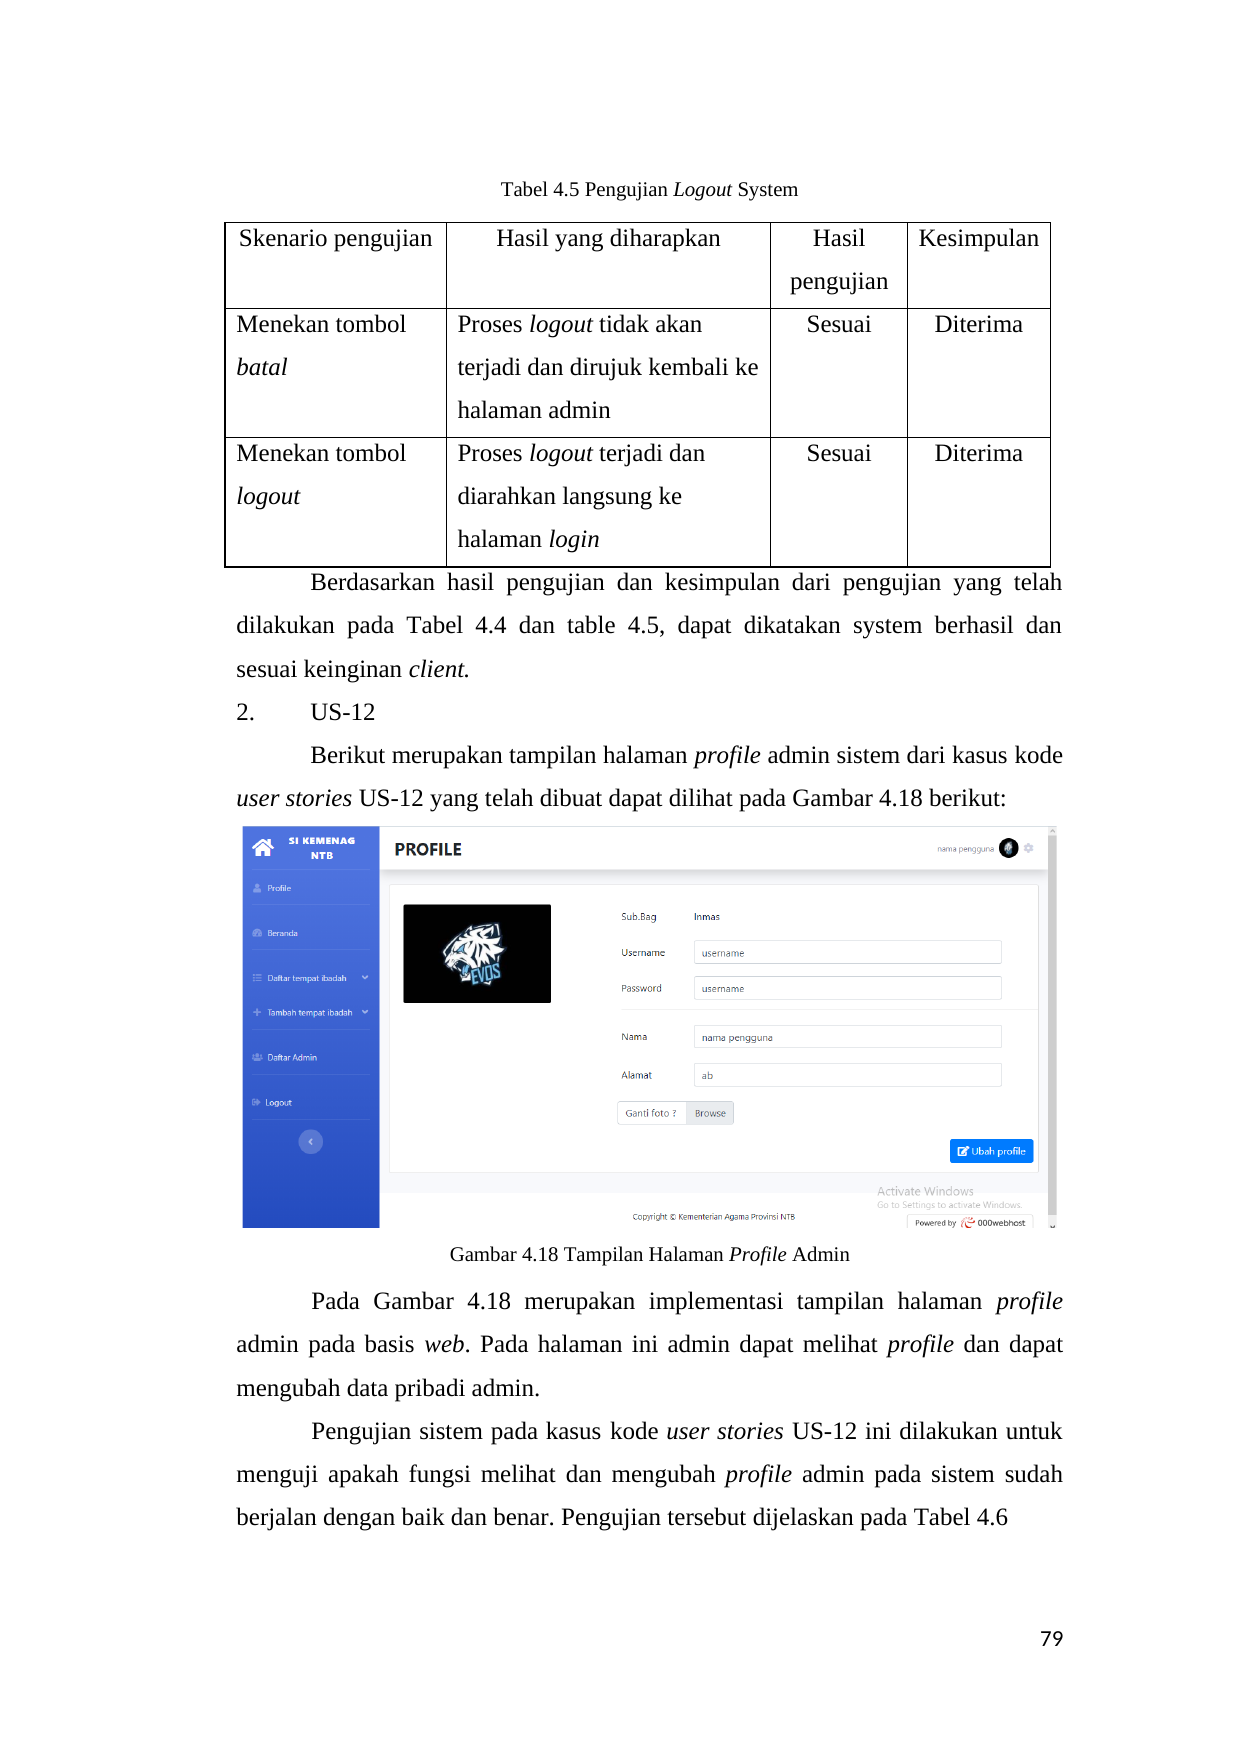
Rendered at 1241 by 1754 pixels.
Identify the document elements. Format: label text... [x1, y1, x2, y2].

table_cell Diterima [908, 309, 1050, 437]
table_header Hasil yang diharapkan [447, 223, 770, 308]
picture [242, 826, 1057, 1228]
list US-12 [236, 697, 1063, 726]
text Gambar 4.18 Tampilan Halaman Profile Admin [236, 1242, 1063, 1266]
table_header Kesimpulan [908, 223, 1050, 308]
table_cell Diterima [908, 438, 1050, 566]
table_cell Menekan tombol batal [226, 309, 446, 437]
text Berdasarkan hasil pengujian dan kesimpulan dari pengujian yang telah dilakukan pada Tabel 4.4 dan table 4.5, dapat dikatakan system berhasil dan sesuai keinginan client. [236, 567, 1063, 682]
text Tabel 4.5 Pengujian Logout System [236, 177, 1063, 201]
table_cell Sesuai [771, 438, 907, 566]
list Pada Gambar 4.18 merupakan implementasi tampilan halaman profile admin pada basis web. Pada halaman ini admin dapat melihat profile dan dapat mengubah data pribadi admin. [236, 1286, 1063, 1401]
list Pengujian sistem pada kasus kode user stories US-12 ini dilakukan untuk menguji apakah fungsi melihat dan mengubah profile admin pada sistem sudah berjalan dengan baik dan benar. Pengujian tersebut dijelaskan pada Tabel 4.6 [236, 1416, 1063, 1531]
text Berikut merupakan tampilan halaman profile admin sistem dari kasus kode user stories US-12 yang telah dibuat dapat dilihat pada Gambar 4.18 berikut: [236, 740, 1063, 812]
table_cell Menekan tombol logout [226, 438, 446, 566]
table_header Skenario pengujian [226, 223, 446, 308]
table_cell Proses logout tidak akan terjadi dan dirujuk kembali ke halaman admin [447, 309, 770, 437]
table_cell Sesuai [771, 309, 907, 437]
table_header Hasil pengujian [771, 223, 907, 308]
table_cell Proses logout terjadi dan diarahkan langsung ke halaman login [447, 438, 770, 566]
